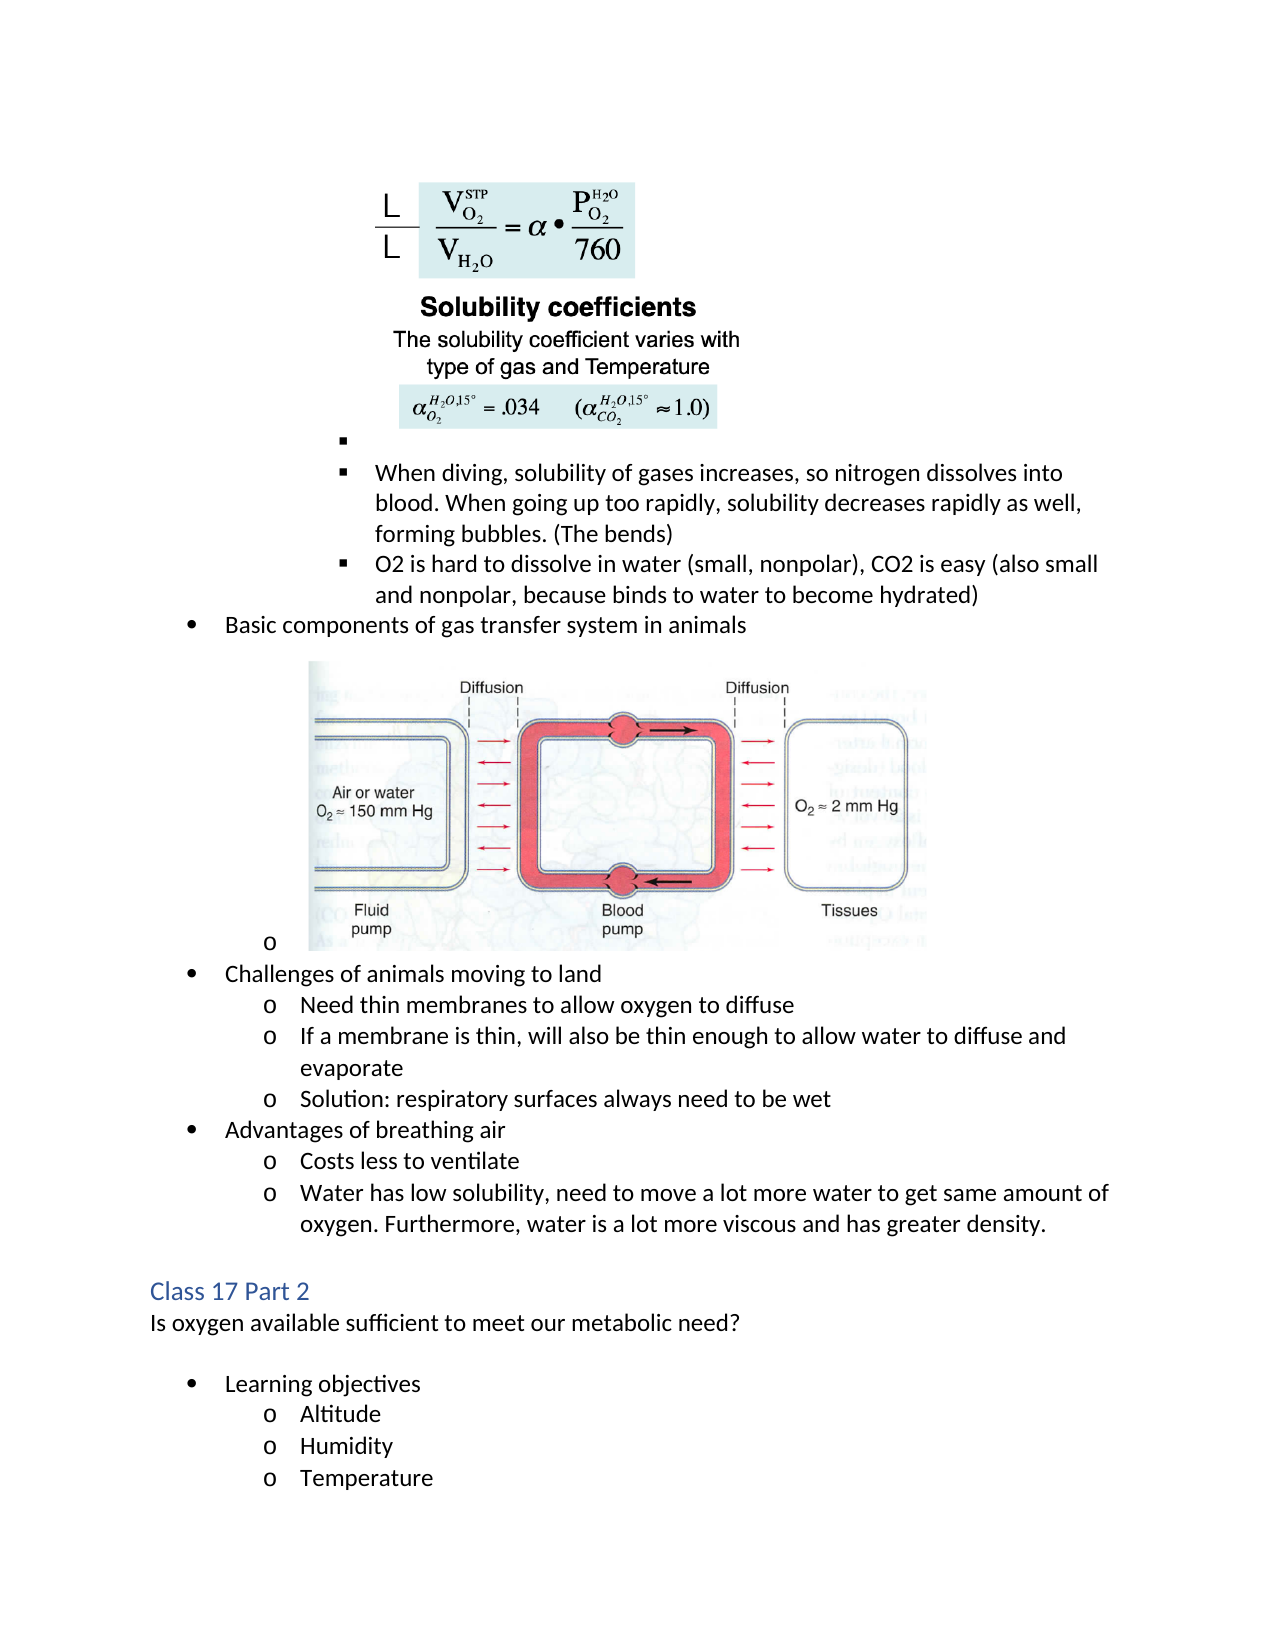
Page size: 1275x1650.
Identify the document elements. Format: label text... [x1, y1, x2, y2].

picture [300, 640, 930, 951]
list When diving, solubility of gases increases, so nitrogen dissolves into blood. When going up too rapidly, solubility decreases rapidly as well, forming bubbles. (The bends) [337, 457, 1125, 548]
list Basic components of gas transfer system in animals [187, 609, 1125, 640]
list Solution: respiratory surfaces always need to be wet [262, 1083, 1125, 1114]
list Altitude [262, 1398, 1125, 1430]
list Temperature [262, 1462, 1125, 1494]
list Humidity [262, 1430, 1125, 1462]
list Learning objectives [187, 1368, 1125, 1398]
list Costs less to ventilate [262, 1145, 1125, 1177]
picture [375, 150, 757, 451]
list Water has low solubility, need to move a lot more water to get same amount of oxygen. Furthermore, water is a lot more viscous and has greater density. [262, 1177, 1125, 1239]
list Need thin membranes to allow oxygen to diffuse [262, 989, 1125, 1021]
list Challenges of animals moving to land [187, 958, 1125, 989]
text Is oxygen available sufficient to meet our metabolic need? [150, 1307, 1125, 1337]
subtitle Class 17 Part 2 [150, 1274, 1125, 1307]
list O2 is hard to dissolve in water (small, nonpolar), CO2 is easy (also small and nonpolar, because binds to water to become hydrated) [337, 548, 1125, 609]
list Advantages of breathing air [187, 1114, 1125, 1145]
list If a membrane is thin, will also be thin enough to allow water to diffuse and evaporate [262, 1021, 1125, 1083]
